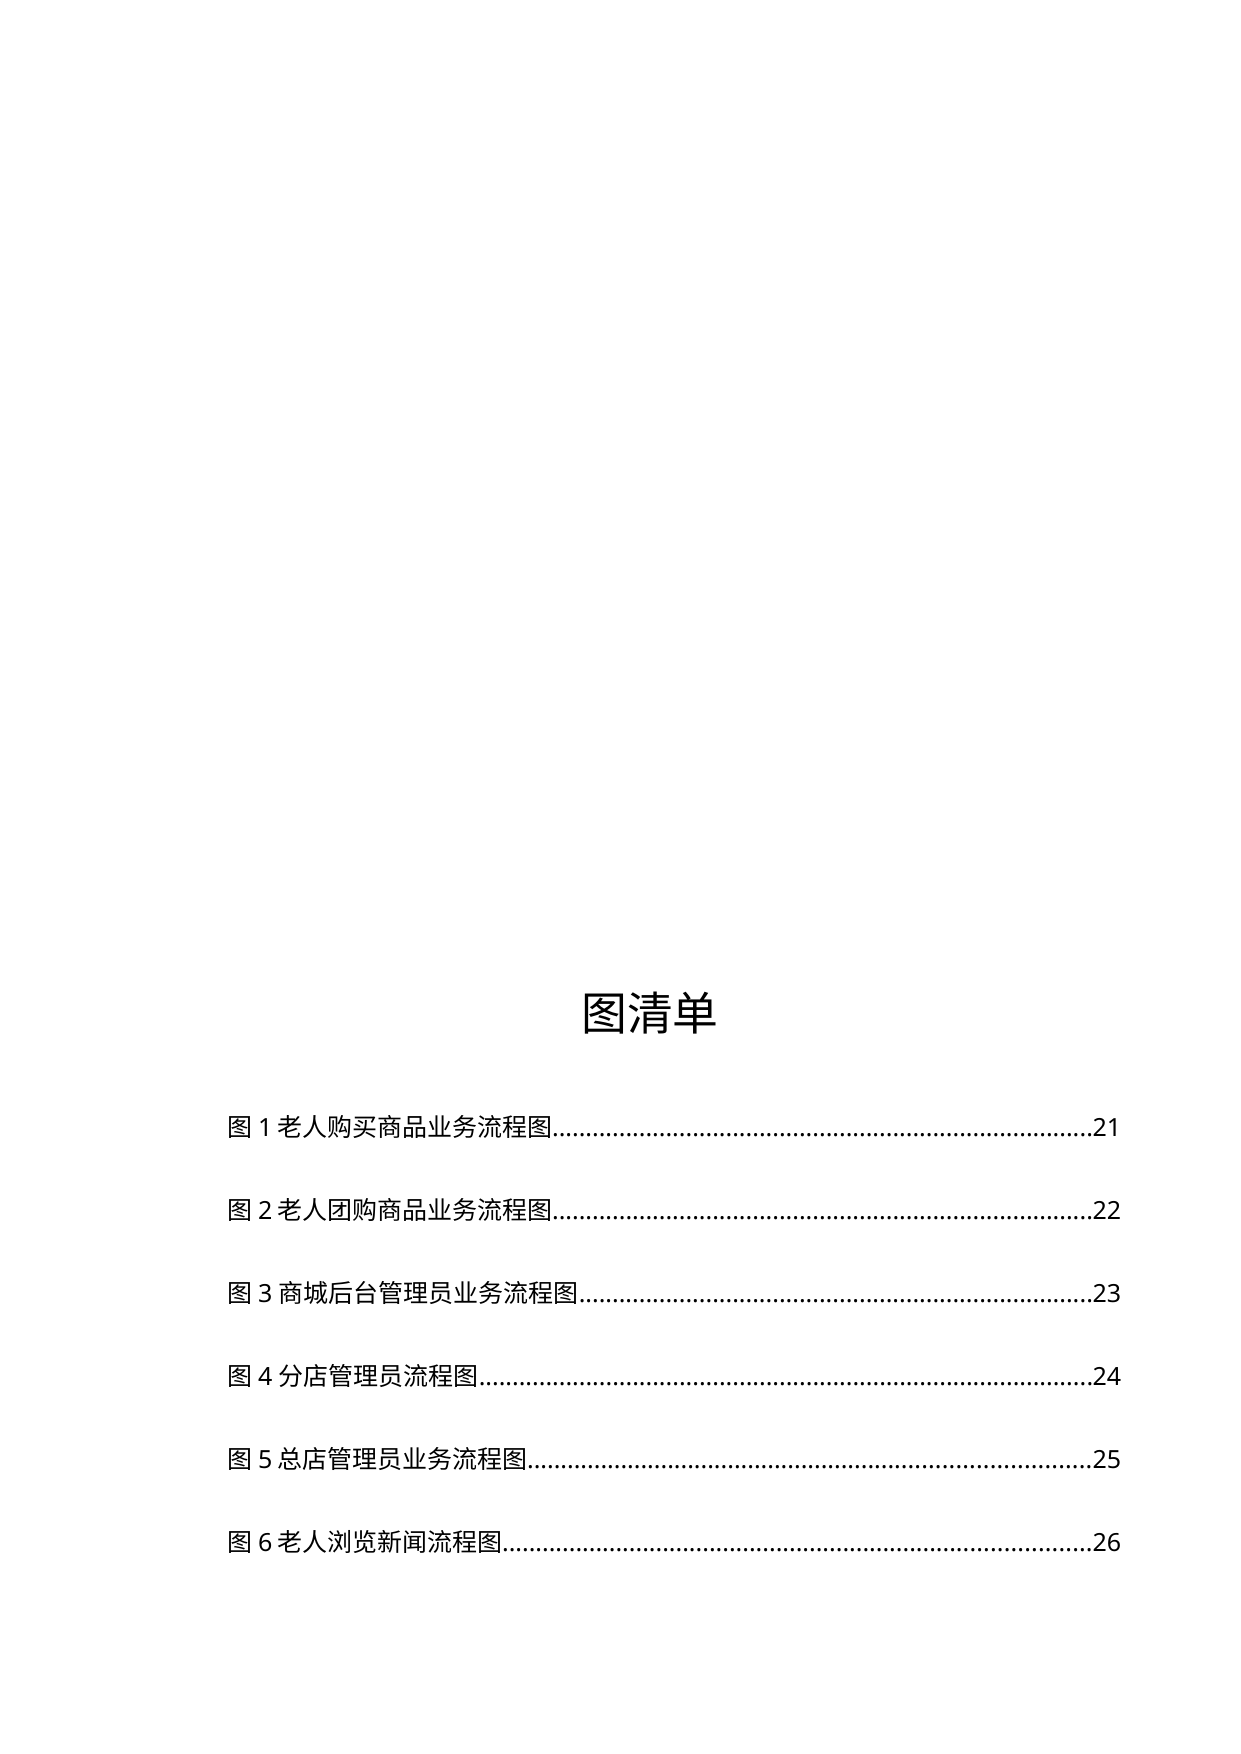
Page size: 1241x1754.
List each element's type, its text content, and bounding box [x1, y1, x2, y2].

text 图 4 分店管理员流程图 24 [227, 1342, 1122, 1407]
text 图清单 [177, 962, 1122, 1059]
text 图 6老人浏览新闻流程图 26 [227, 1508, 1122, 1573]
text 图 1老人购买商品业务流程图 21 [227, 1093, 1122, 1158]
text 图 3 商城后台管理员业务流程图 23 [227, 1259, 1122, 1324]
text 图 5总店管理员业务流程图 25 [227, 1425, 1122, 1490]
text 图 2老人团购商品业务流程图 22 [227, 1176, 1122, 1241]
